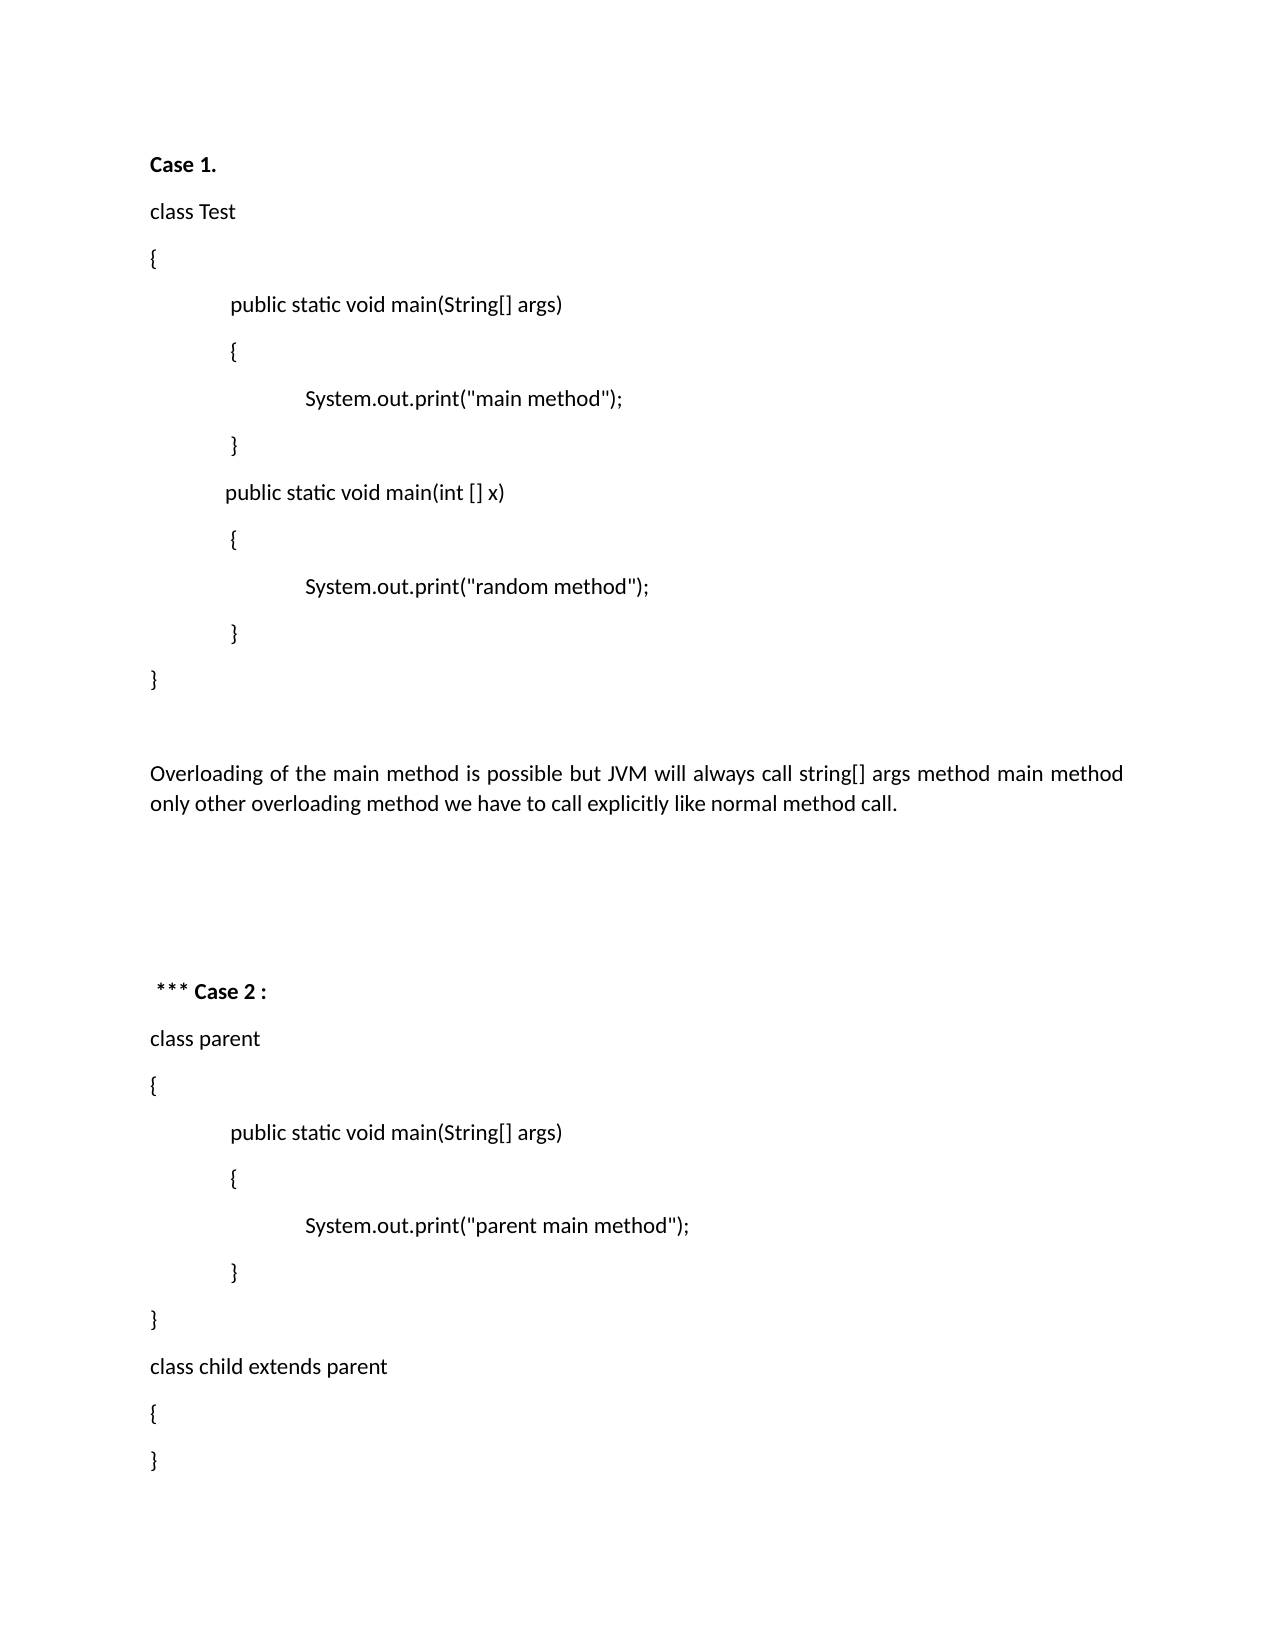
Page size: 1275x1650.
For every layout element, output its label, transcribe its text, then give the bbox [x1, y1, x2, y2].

text public static void main(int [] x) [150, 478, 1125, 506]
text } [150, 1446, 1125, 1474]
text { [150, 244, 1125, 272]
text System.out.print("parent main method"); [150, 1211, 1125, 1239]
text *** Case 2 : [150, 977, 1125, 1005]
text { [150, 1164, 1125, 1193]
text } [150, 431, 1125, 459]
text { [150, 337, 1125, 366]
text Overloading of the main method is possible but JVM will always call string[] args method main method only other overloading method we have to call explicitly like normal method call. [150, 759, 1125, 818]
text } [150, 1258, 1125, 1286]
text } [150, 666, 1125, 694]
text System.out.print("random method"); [150, 572, 1125, 600]
text { [150, 1071, 1125, 1099]
text class child extends parent [150, 1352, 1125, 1380]
text { [150, 1399, 1125, 1427]
text public static void main(String[] args) [150, 291, 1125, 319]
text } [150, 1305, 1125, 1333]
text Case 1. [150, 150, 1125, 178]
text } [150, 619, 1125, 647]
text { [150, 525, 1125, 553]
text class Test [150, 197, 1125, 225]
text class parent [150, 1024, 1125, 1052]
text public static void main(String[] args) [150, 1118, 1125, 1146]
text System.out.print("main method"); [150, 384, 1125, 412]
